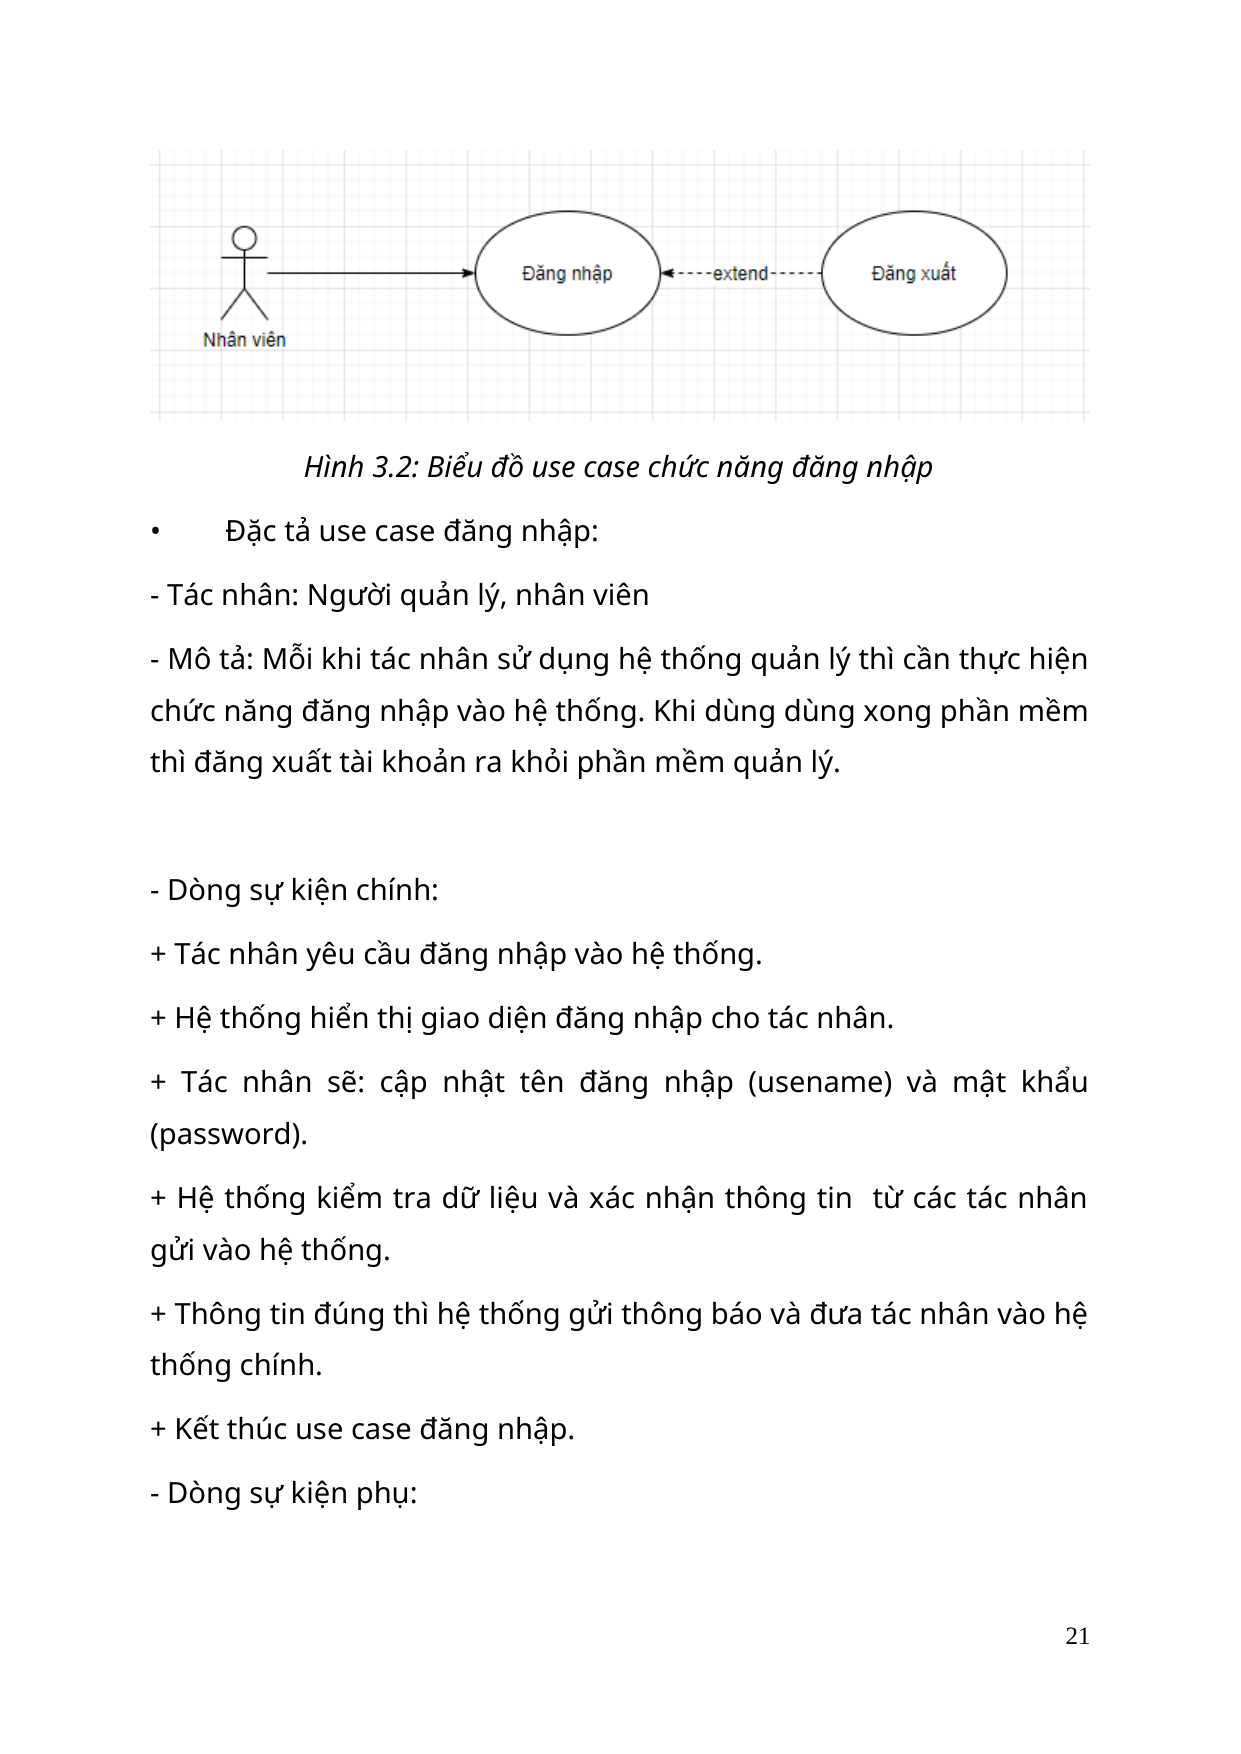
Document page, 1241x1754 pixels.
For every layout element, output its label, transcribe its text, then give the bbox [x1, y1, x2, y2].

text - Mô tả: Mỗi khi tác nhân sử dụng hệ thống quản lý thì cần thực hiện chức năng đăng nhập vào hệ thống. Khi dùng dùng xong phần mềm thì đăng xuất tài khoản ra khỏi phần mềm quản lý. [150, 638, 1090, 781]
text + Hệ thống kiểm tra dữ liệu và xác nhận thông tin từ các tác nhân gửi vào hệ thống. [150, 1177, 1090, 1268]
text Hình 3.2: Biểu đồ use case chức năng đăng nhập [150, 446, 1090, 486]
text - Dòng sự kiện phụ: [150, 1473, 1090, 1512]
text + Tác nhân sẽ: cập nhật tên đăng nhập (usename) và mật khẩu (password). [150, 1062, 1090, 1153]
picture [150, 150, 1091, 421]
text - Dòng sự kiện chính: [150, 869, 1090, 909]
text - Tác nhân: Người quản lý, nhân viên [150, 574, 1090, 614]
text + Hệ thống hiển thị giao diện đăng nhập cho tác nhân. [150, 998, 1090, 1037]
text + Kết thúc use case đăng nhập. [150, 1408, 1090, 1448]
text + Thông tin đúng thì hệ thống gửi thông báo và đưa tác nhân vào hệ thống chính. [150, 1293, 1090, 1384]
text + Tác nhân yêu cầu đăng nhập vào hệ thống. [150, 933, 1090, 973]
text • Đặc tả use case đăng nhập: [150, 510, 1090, 550]
